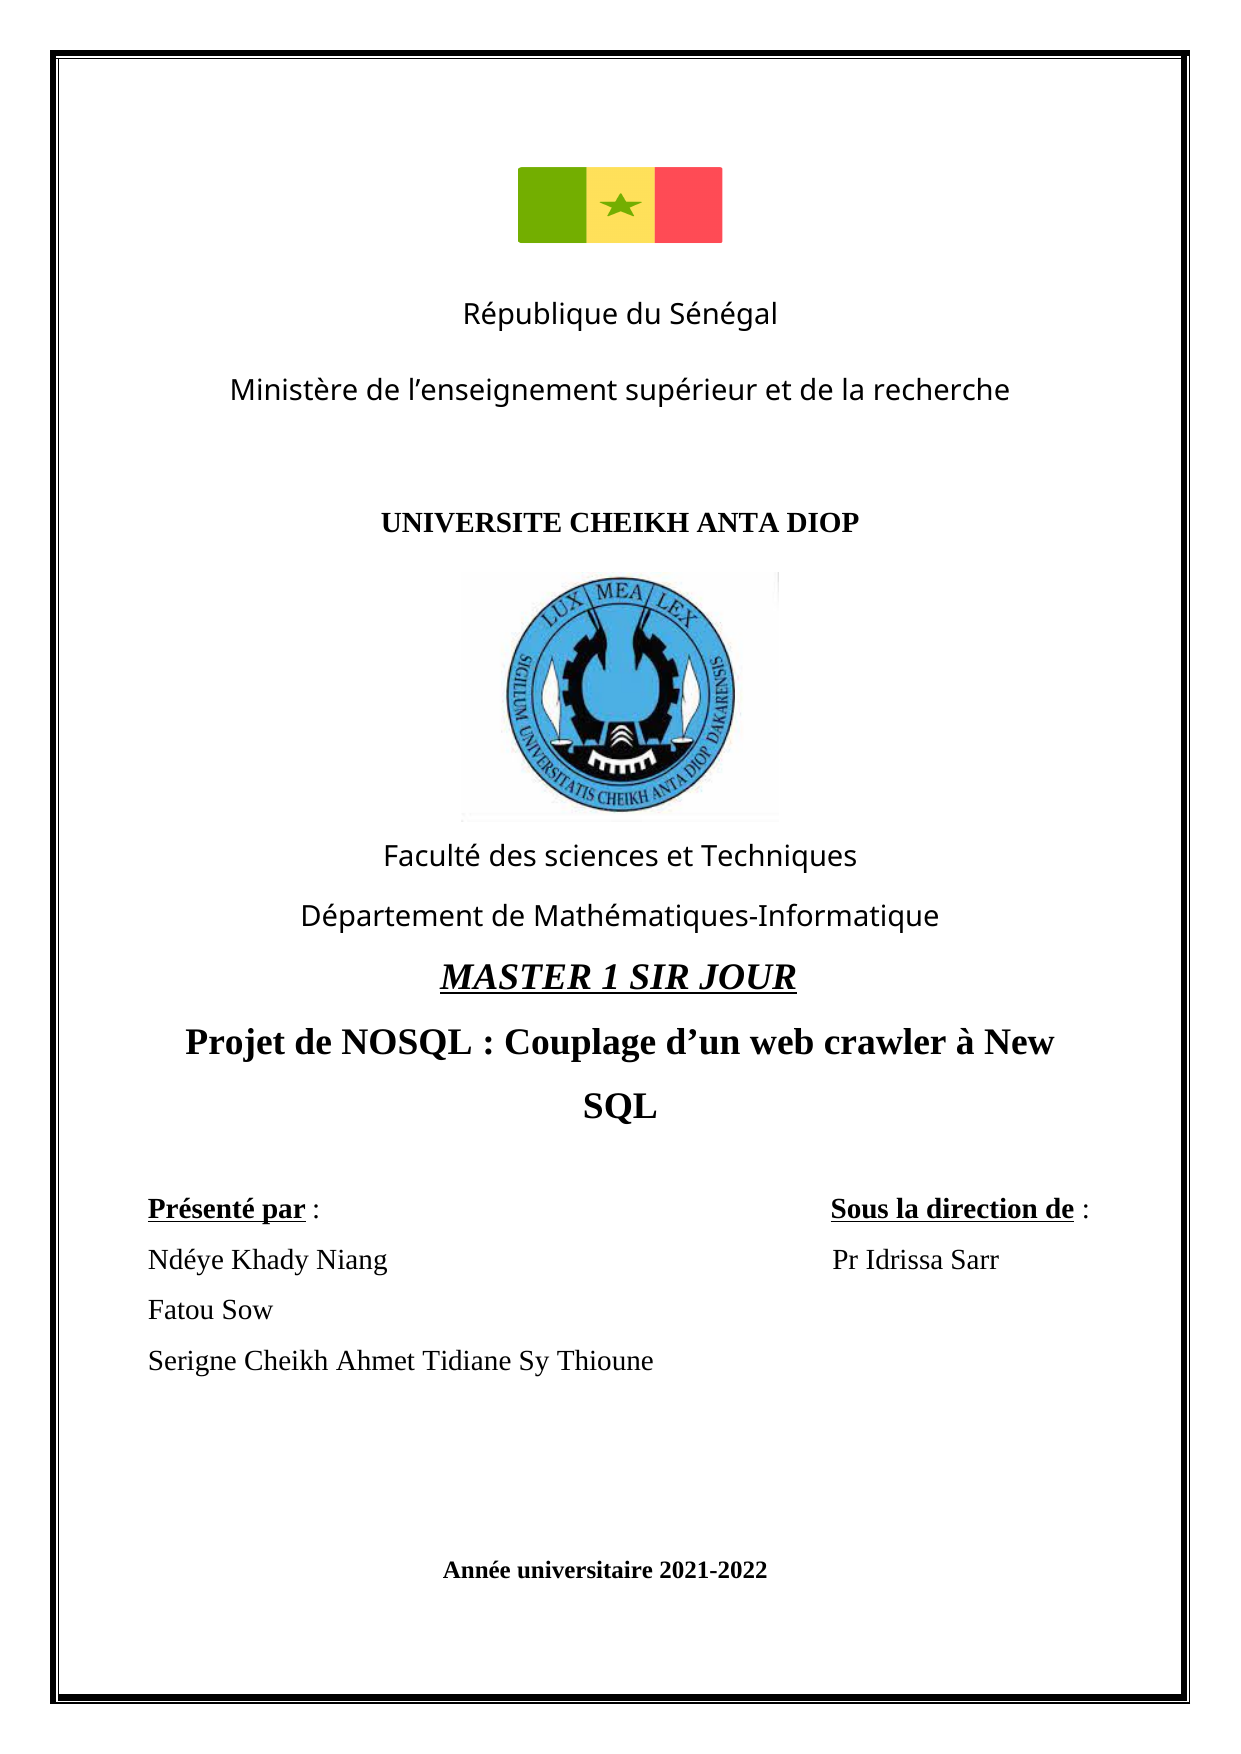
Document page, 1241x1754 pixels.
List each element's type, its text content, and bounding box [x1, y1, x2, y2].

text République du Sénégal [148, 293, 1092, 333]
text Présenté par : Sous la direction de : [148, 1192, 1092, 1225]
text Serigne Cheikh Ahmet Tidiane Sy Thioune [148, 1343, 1092, 1376]
text Projet de NOSQL : Couplage d’un web crawler à New SQL [148, 1019, 1092, 1127]
text Ndéye Khady Niang Pr Idrissa Sarr [148, 1242, 1092, 1276]
text MASTER 1 SIR JOUR [148, 954, 1092, 998]
text Faculté des sciences et Techniques [148, 836, 1092, 875]
picture [461, 572, 779, 822]
text Fatou Sow [148, 1292, 1092, 1326]
text UNIVERSITE CHEIKH ANTA DIOP [148, 505, 1092, 539]
picture [518, 147, 723, 263]
text Ministère de l’enseignement supérieur et de la recherche [148, 369, 1092, 409]
text Département de Mathématiques-Informatique [148, 895, 1092, 935]
text Année universitaire 2021-2022 [369, 1556, 1092, 1584]
